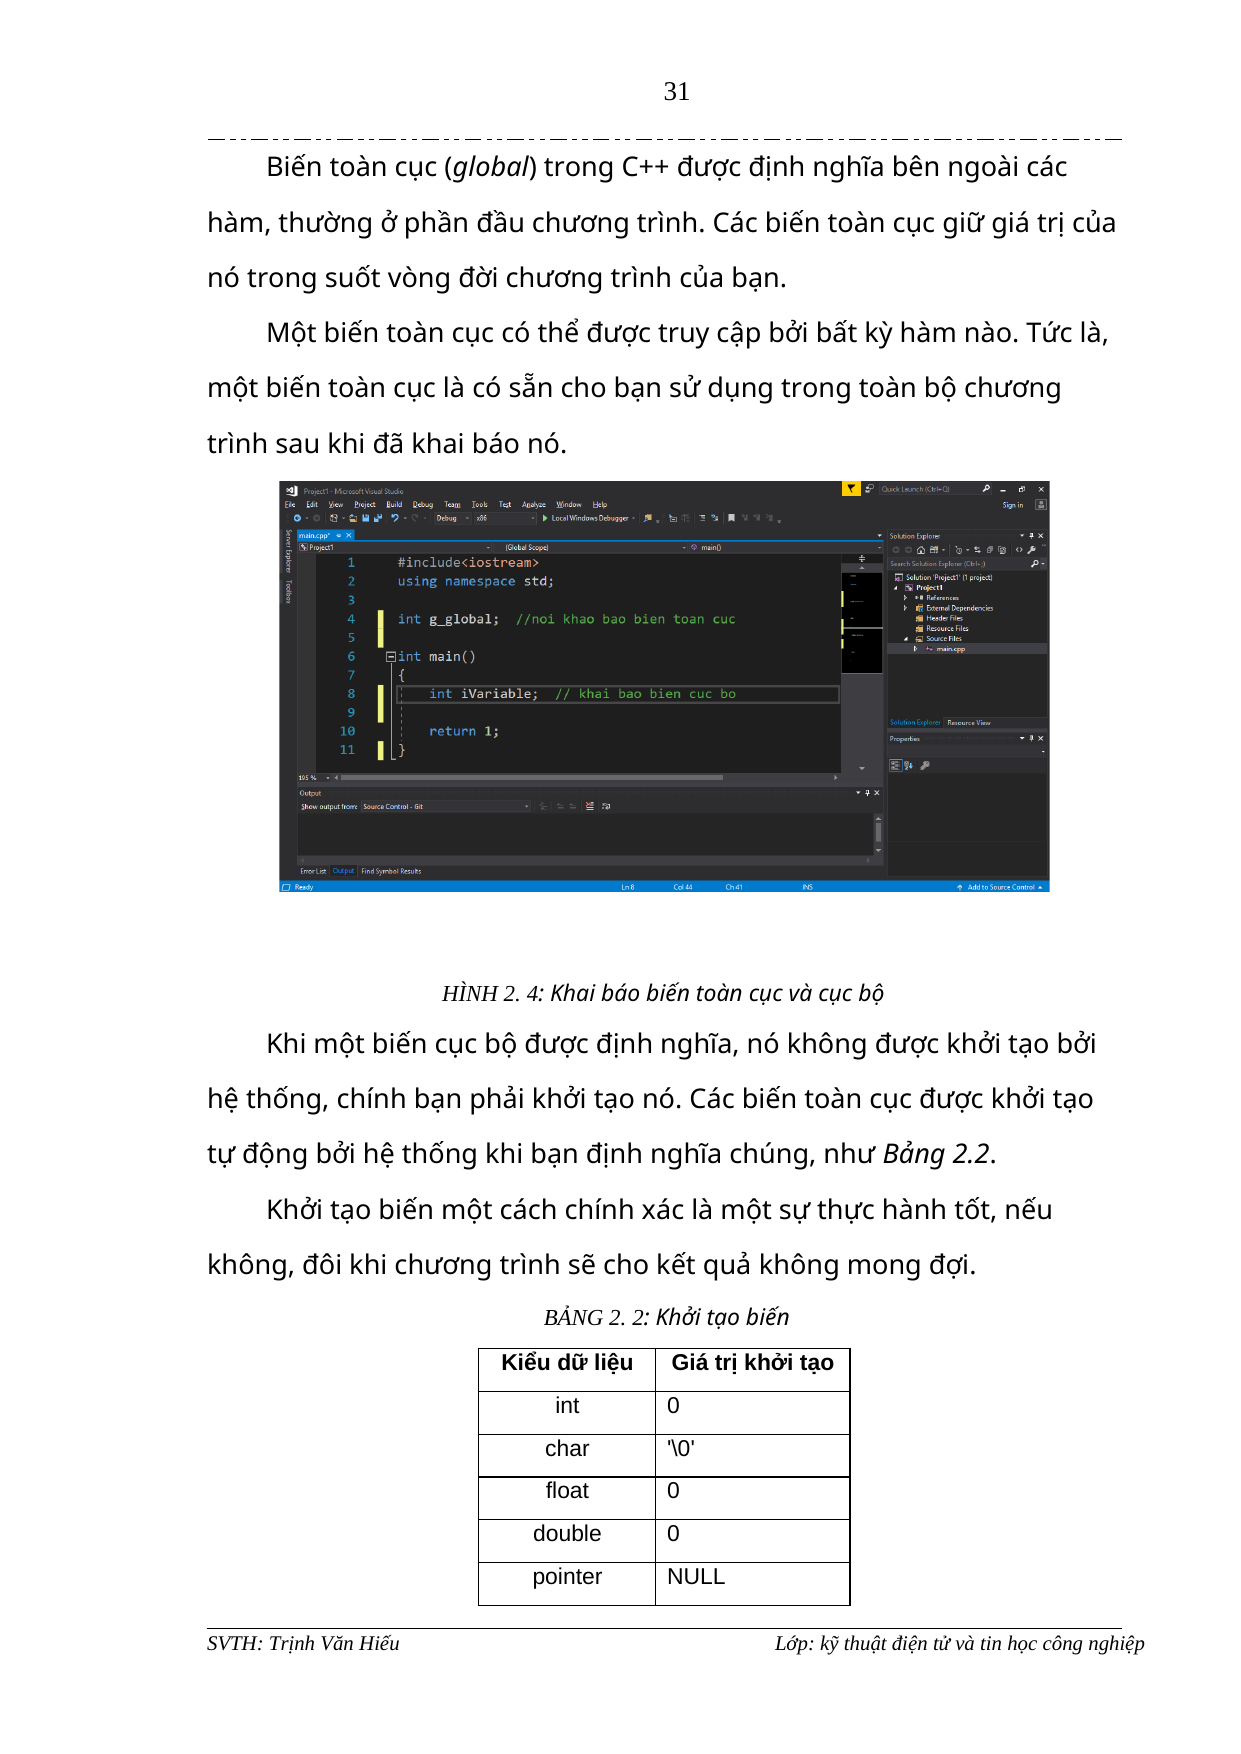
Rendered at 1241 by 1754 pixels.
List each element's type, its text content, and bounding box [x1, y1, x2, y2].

table_header Giá trị khởi tạo [656, 1349, 849, 1391]
list Biến toàn cục (global) trong C++ được định nghĩa bên ngoài các hàm, thường ở phần đầu chương trình. Các biến toàn cục giữ giá trị của nó trong suốt vòng đời chương trình của bạn. [207, 148, 1122, 295]
table_cell pointer [479, 1563, 655, 1605]
list Khi một biến cục bộ được định nghĩa, nó không được khởi tạo bởi hệ thống, chính bạn phải khởi tạo nó. Các biến toàn cục được khởi tạo tự động bởi hệ thống khi bạn định nghĩa chúng, như Bảng 2.2. [207, 1024, 1122, 1172]
table_cell 0 [656, 1392, 849, 1433]
table_header Kiểu dữ liệu [479, 1349, 655, 1391]
text BẢNG 2. 2: Khởi tạo biến [214, 1301, 1122, 1332]
table_cell float [479, 1478, 655, 1519]
text HÌNH 2. 4: Khai báo biến toàn cục và cục bộ [207, 977, 1122, 1009]
list Khởi tạo biến một cách chính xác là một sự thực hành tốt, nếu không, đôi khi chương trình sẽ cho kết quả không mong đợi. [207, 1190, 1122, 1282]
table_cell char [479, 1435, 655, 1476]
table_cell int [479, 1392, 655, 1433]
table_cell double [479, 1520, 655, 1562]
table_cell '\0' [656, 1435, 849, 1476]
picture [279, 481, 1050, 892]
table_cell 0 [656, 1478, 849, 1519]
list Một biến toàn cục có thể được truy cập bởi bất kỳ hàm nào. Tức là, một biến toàn cục là có sẵn cho bạn sử dụng trong toàn bộ chương trình sau khi đã khai báo nó. [207, 314, 1122, 461]
table_cell NULL [656, 1563, 849, 1605]
table_cell 0 [656, 1520, 849, 1562]
